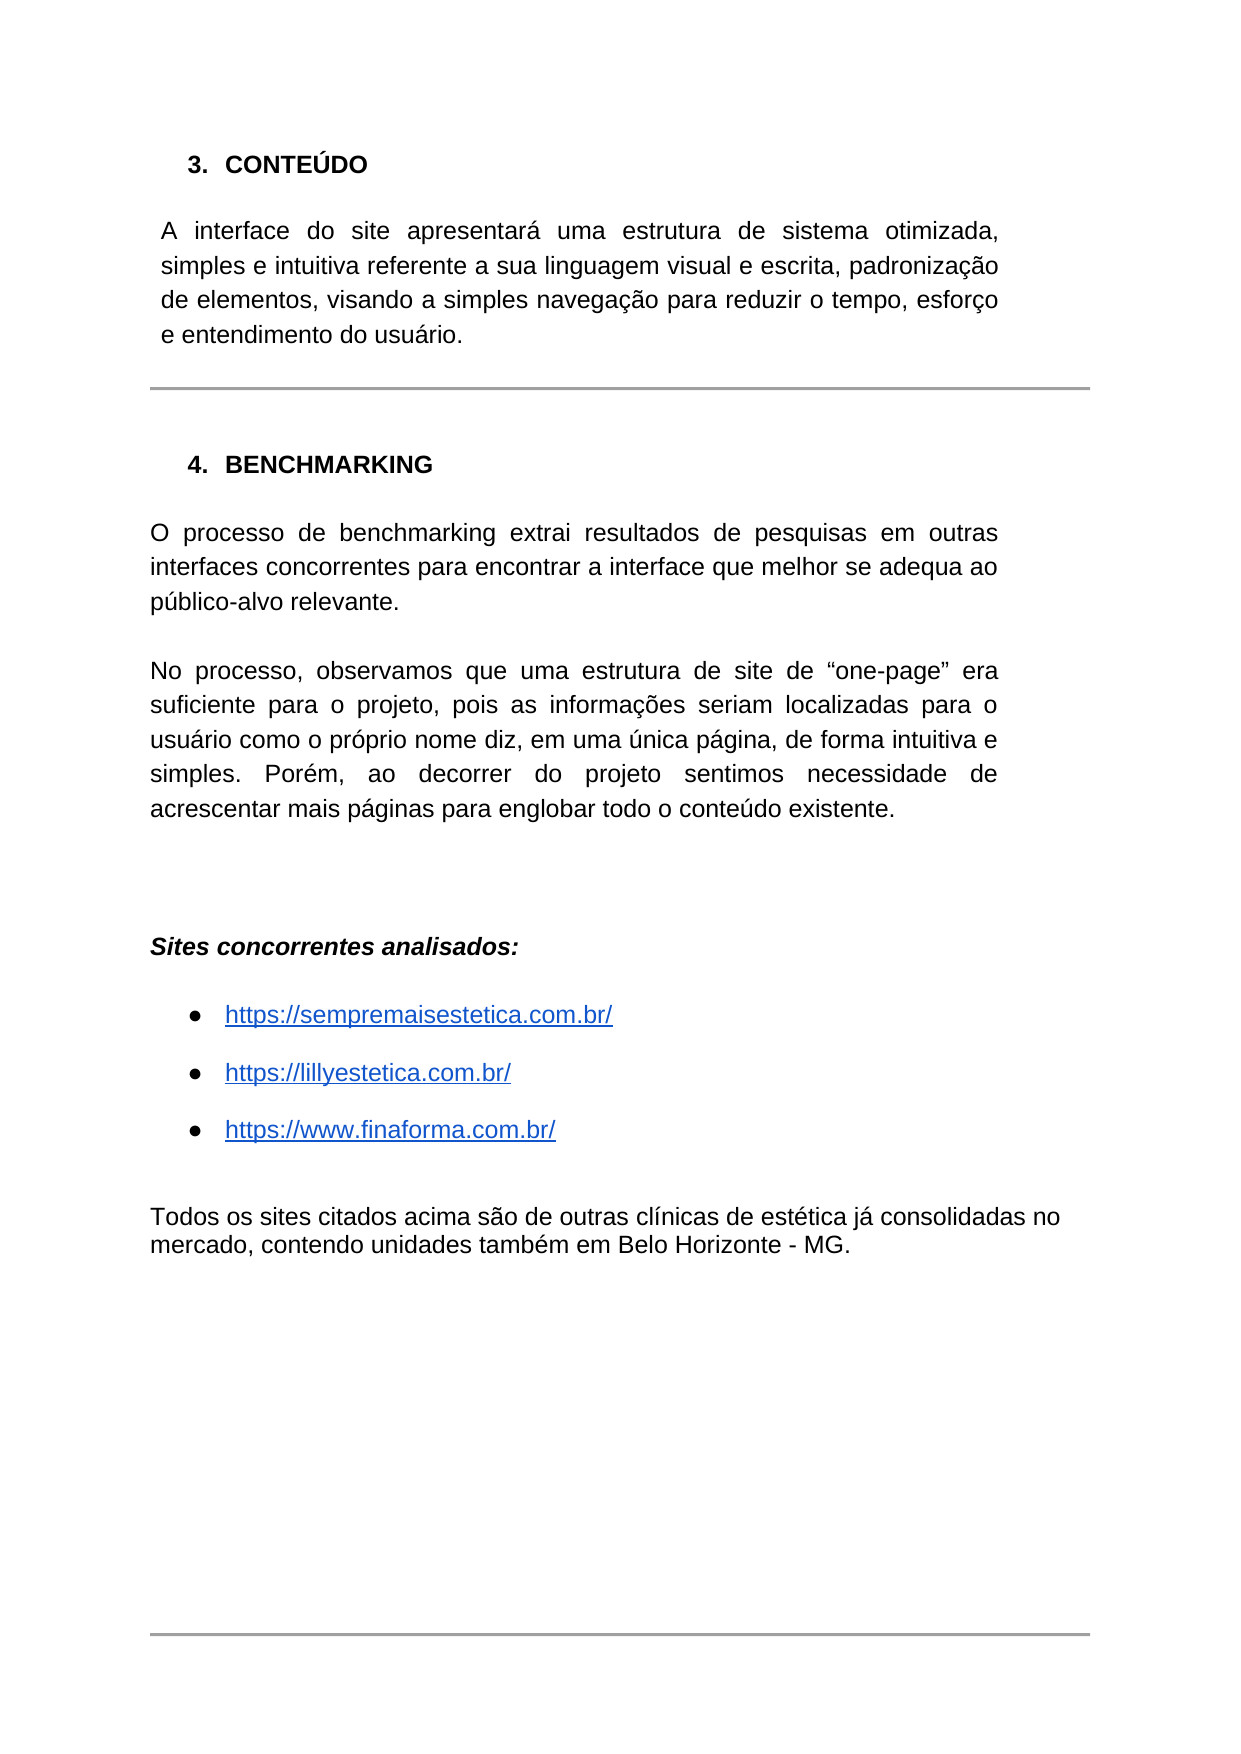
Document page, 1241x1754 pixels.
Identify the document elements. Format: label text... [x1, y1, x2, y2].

text O processo de benchmarking extrai resultados de pesquisas em outras interfaces concorrentes para encontrar a interface que melhor se adequa ao público-alvo relevante. [150, 518, 999, 616]
list BENCHMARKING [187, 450, 1090, 479]
text A interface do site apresentará uma estrutura de sistema otimizada, simples e intuitiva referente a sua linguagem visual e escrita, padronização de elementos, visando a simples navegação para reduzir o tempo, esforço e entendimento do usuário. [161, 216, 1000, 348]
text No processo, observamos que uma estrutura de site de “one-page” era suficiente para o projeto, pois as informações seriam localizadas para o usuário como o próprio nome diz, em uma única página, de forma intuitiva e simples. Porém, ao decorrer do projeto sentimos necessidade de acrescentar mais páginas para englobar todo o conteúdo existente. [150, 656, 999, 822]
text Sites concorrentes analisados: [150, 932, 999, 960]
list https://lillyestetica.com.br/ [187, 1058, 1090, 1087]
list https://www.finaforma.com.br/ [187, 1116, 1090, 1144]
text Todos os sites citados acima são de outras clínicas de estética já consolidadas no mercado, contendo unidades também em Belo Horizonte - MG. [150, 1202, 1090, 1259]
list https://sempremaisestetica.com.br/ [187, 1001, 1090, 1029]
list CONTEÚDO [187, 150, 1090, 179]
